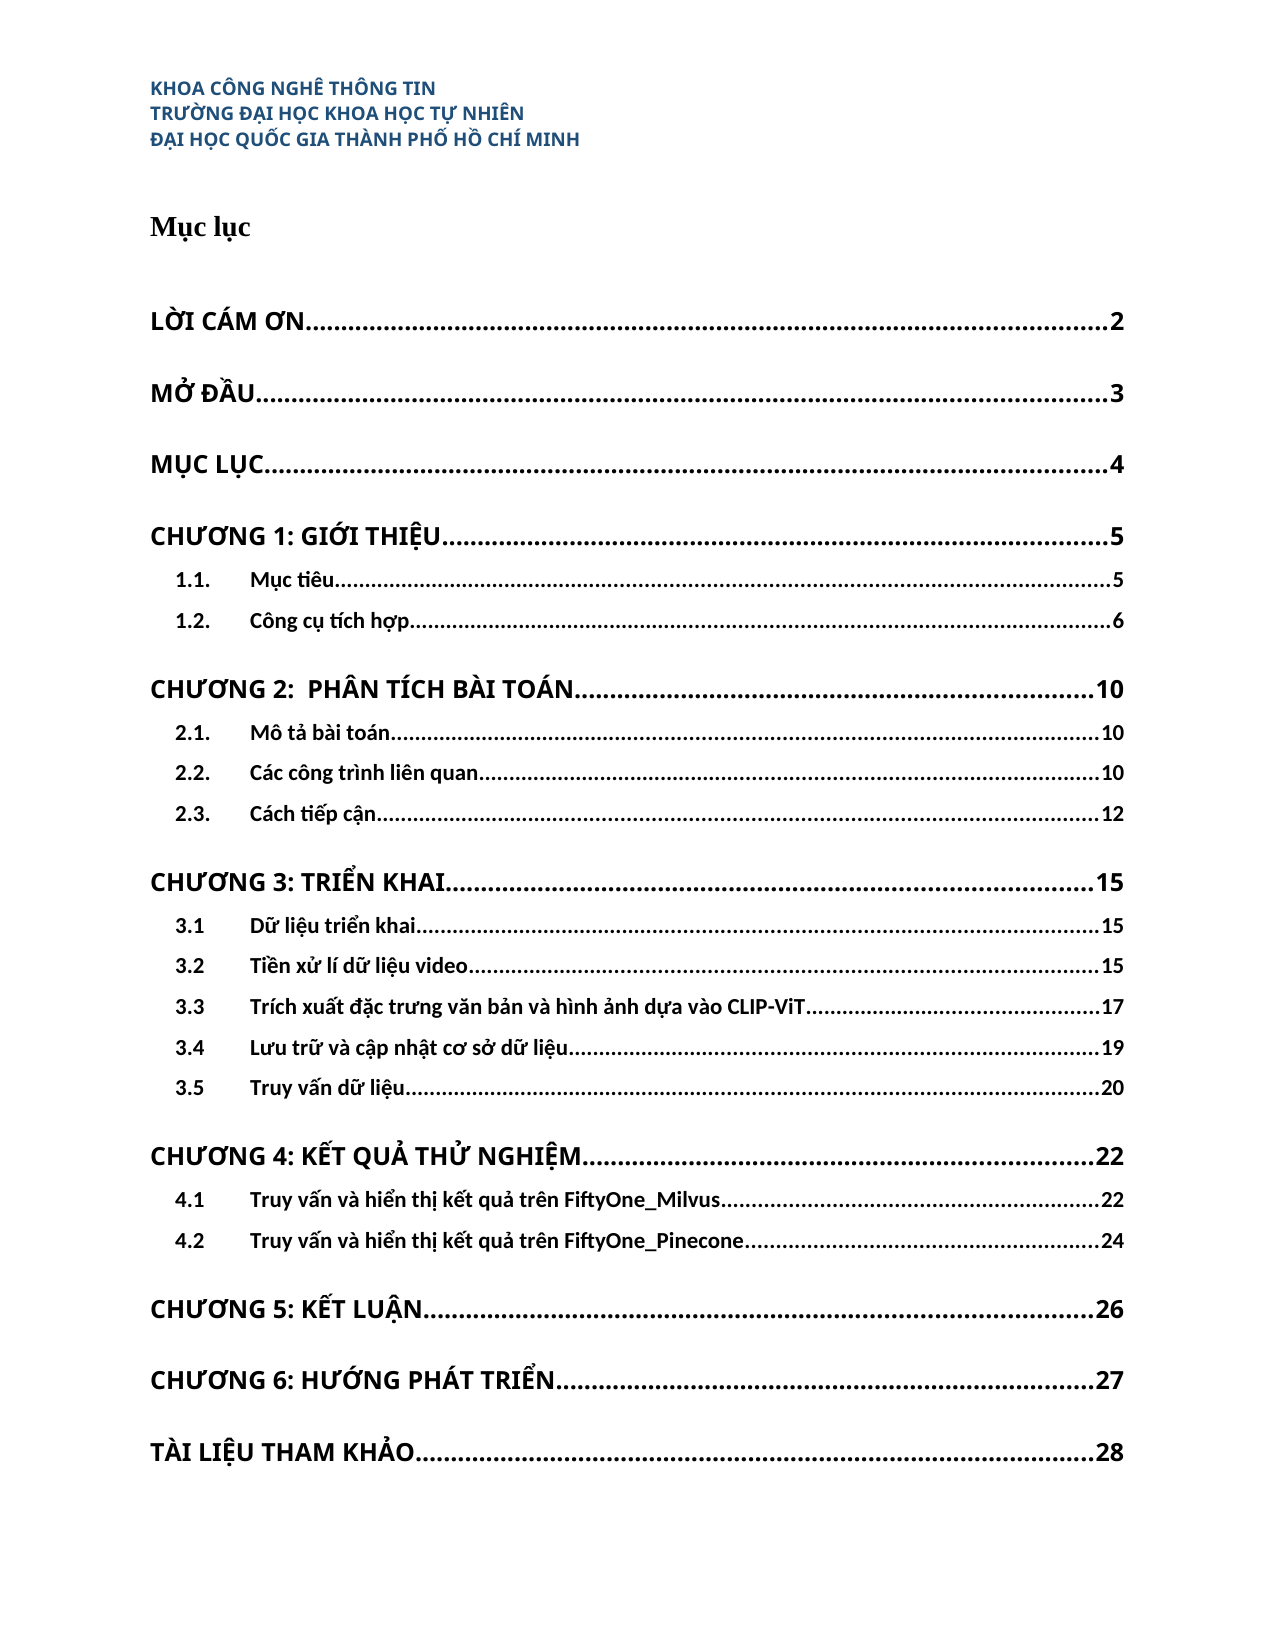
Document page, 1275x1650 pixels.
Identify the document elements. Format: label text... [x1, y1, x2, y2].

subtitle Mục lục [150, 209, 1125, 267]
